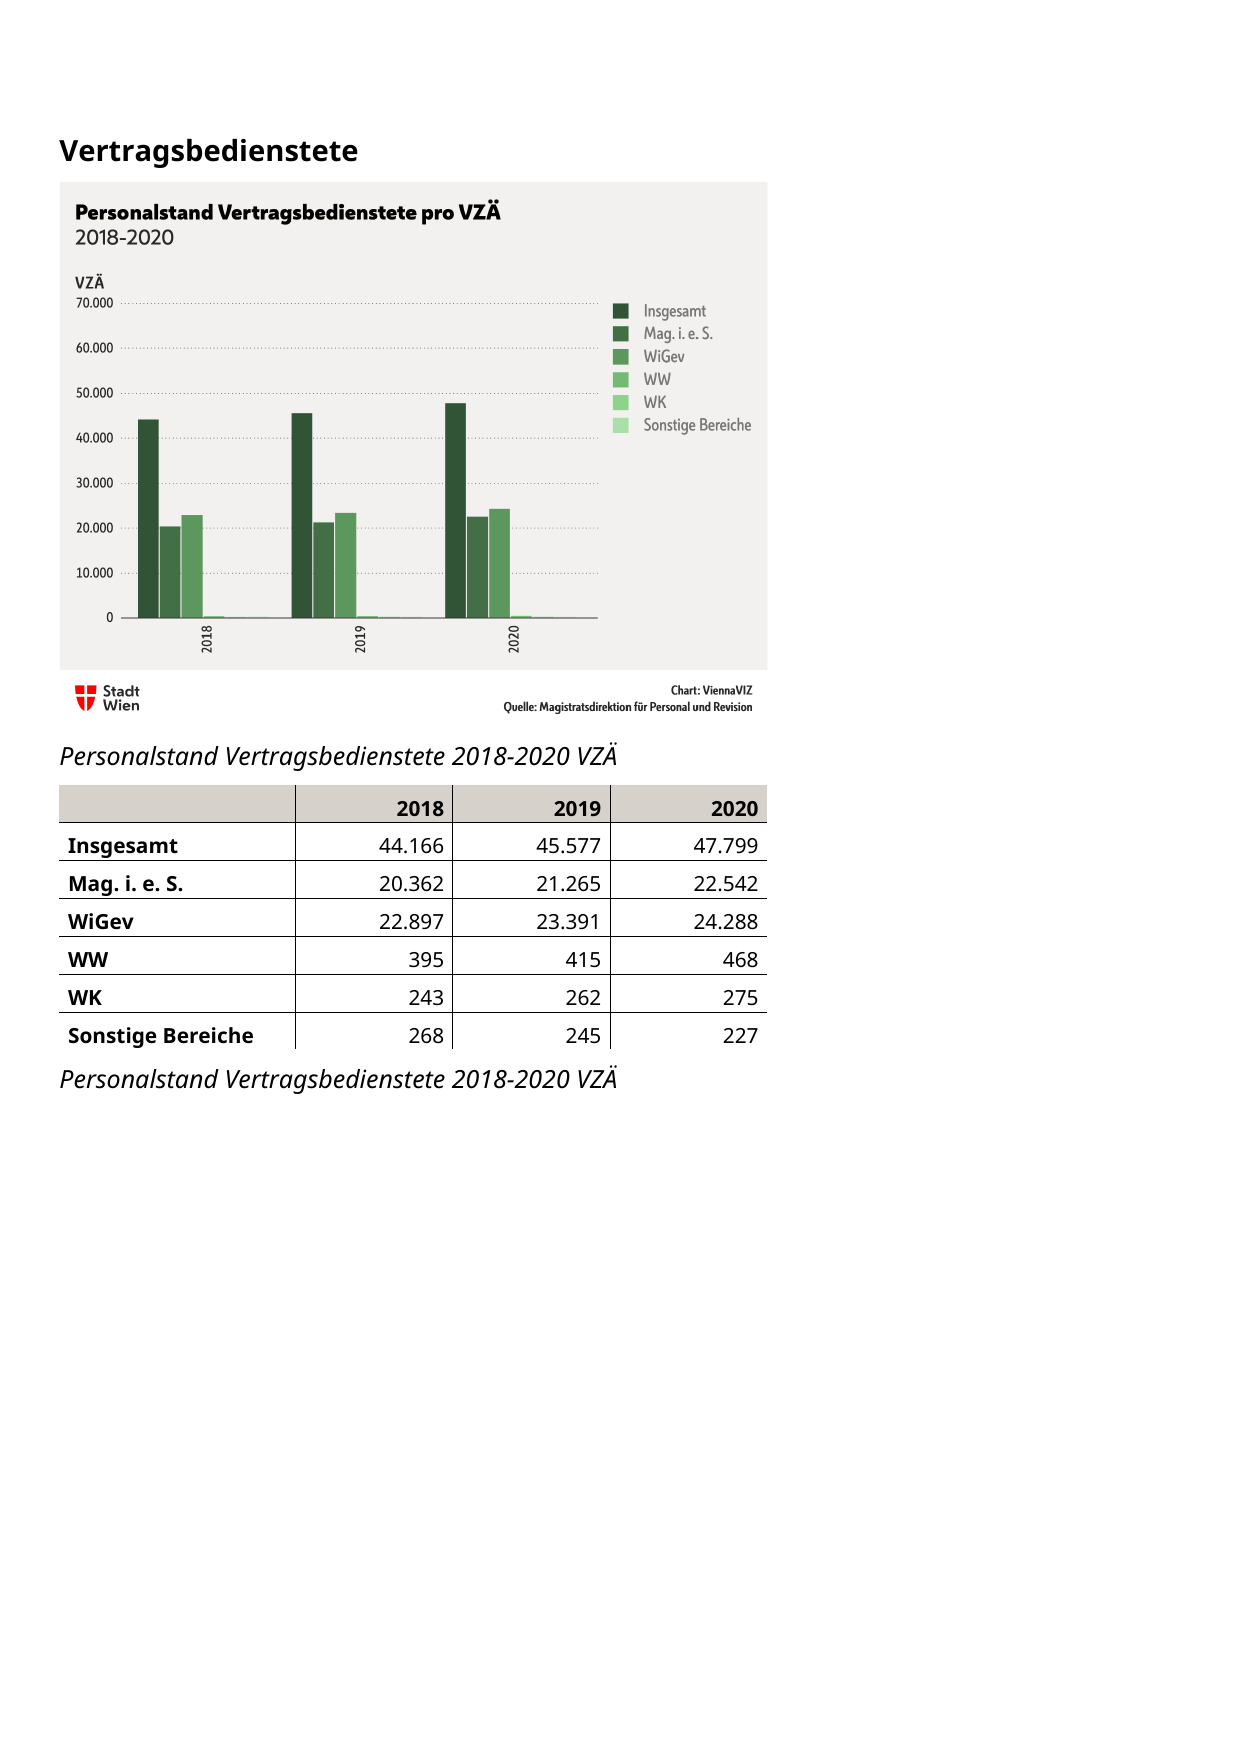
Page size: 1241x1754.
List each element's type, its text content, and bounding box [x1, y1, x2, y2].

text Personalstand Vertragsbedienstete 2018-2020 VZÄ [59, 1062, 1102, 1096]
table_cell 262 [453, 975, 610, 1011]
table_cell 20.362 [296, 861, 452, 898]
table_cell 243 [296, 975, 452, 1011]
table_cell 395 [296, 937, 452, 973]
table_cell 24.288 [611, 899, 767, 936]
table_cell WiGev [59, 899, 295, 936]
table_header [59, 785, 295, 822]
subtitle Vertragsbedienstete [59, 130, 1102, 169]
table_cell 23.391 [453, 899, 610, 936]
table_cell WK [59, 975, 295, 1011]
table_cell 245 [453, 1013, 610, 1049]
table_header 2019 [453, 785, 610, 822]
text Personalstand Vertragsbedienstete 2018-2020 VZÄ [59, 738, 1102, 772]
table_cell 415 [453, 937, 610, 973]
table_cell Insgesamt [59, 823, 295, 860]
picture [59, 182, 768, 726]
table_header 2020 [611, 785, 767, 822]
table_cell 468 [611, 937, 767, 973]
table_header 2018 [296, 785, 452, 822]
table_cell 45.577 [453, 823, 610, 860]
table_cell 275 [611, 975, 767, 1011]
table_cell 21.265 [453, 861, 610, 898]
table_cell Mag. i. e. S. [59, 861, 295, 898]
table_cell 268 [296, 1013, 452, 1049]
table_cell 47.799 [611, 823, 767, 860]
table_cell WW [59, 937, 295, 973]
table_cell 22.542 [611, 861, 767, 898]
table_cell Sonstige Bereiche [59, 1013, 295, 1049]
table_cell 44.166 [296, 823, 452, 860]
table_cell 227 [611, 1013, 767, 1049]
table_cell 22.897 [296, 899, 452, 936]
